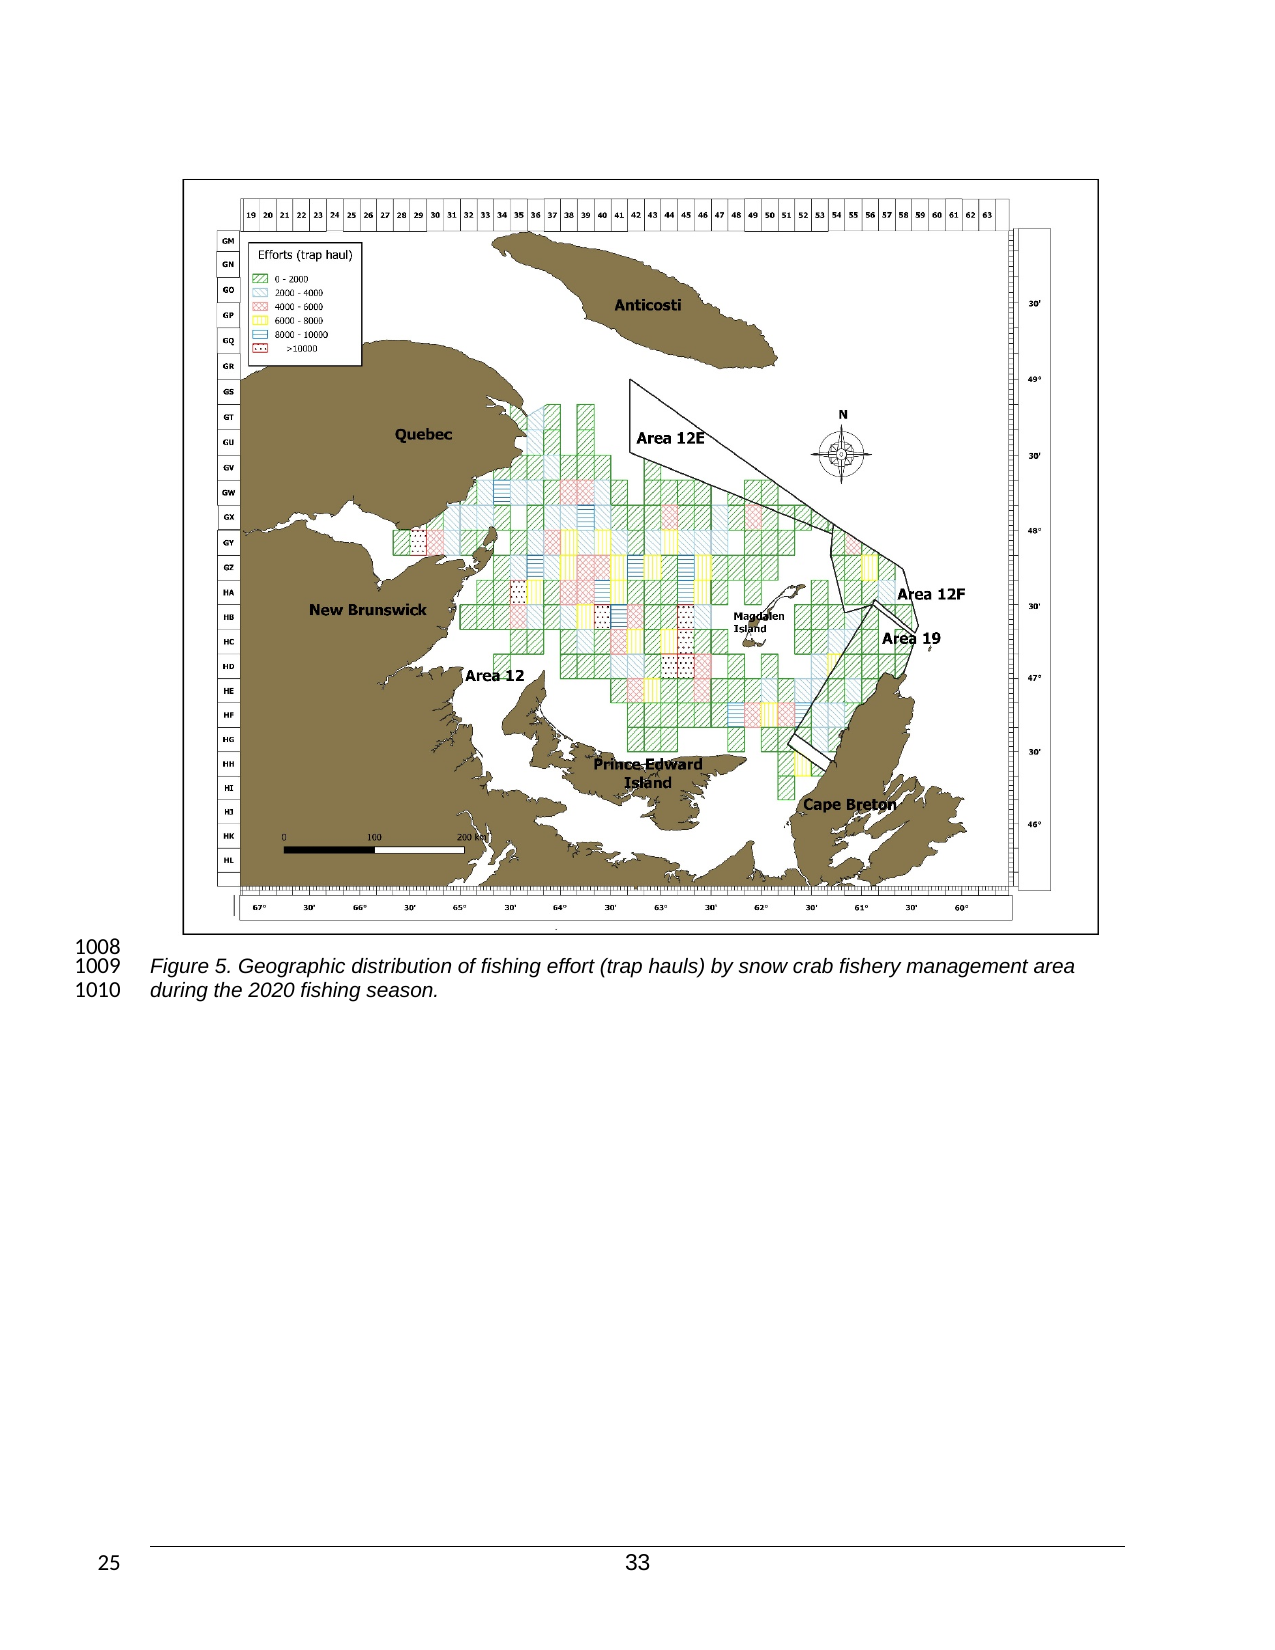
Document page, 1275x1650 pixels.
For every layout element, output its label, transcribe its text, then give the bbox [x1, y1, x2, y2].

picture [150, 150, 1125, 955]
text Figure 5. Geographic distribution of fishing effort (trap hauls) by snow crab fishery management area during the 2020 fishing season. [150, 955, 1125, 1002]
